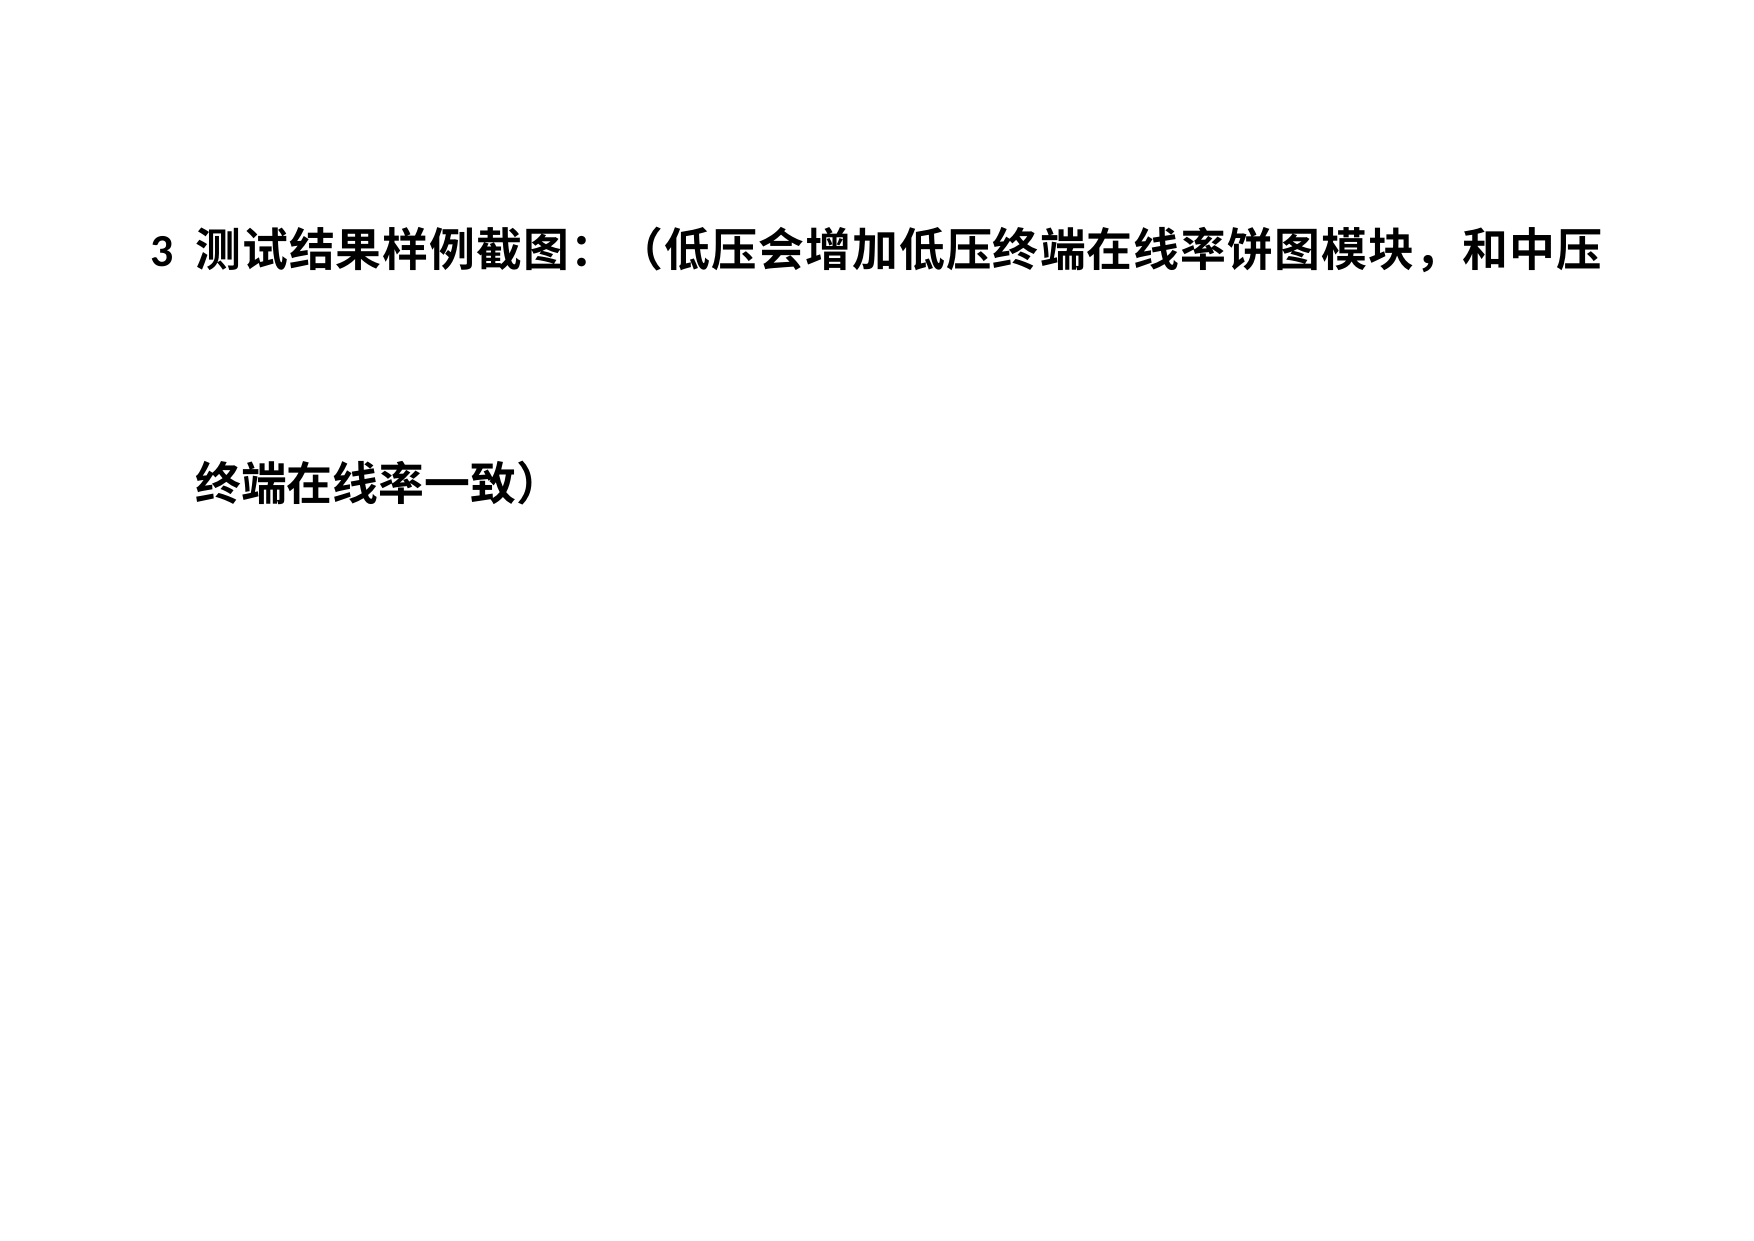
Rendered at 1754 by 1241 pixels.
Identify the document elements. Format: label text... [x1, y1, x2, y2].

subtitle 测试结果样例截图：（低压会增加低压终端在线率饼图模块，和中压终端在线率一致） [150, 198, 1604, 529]
